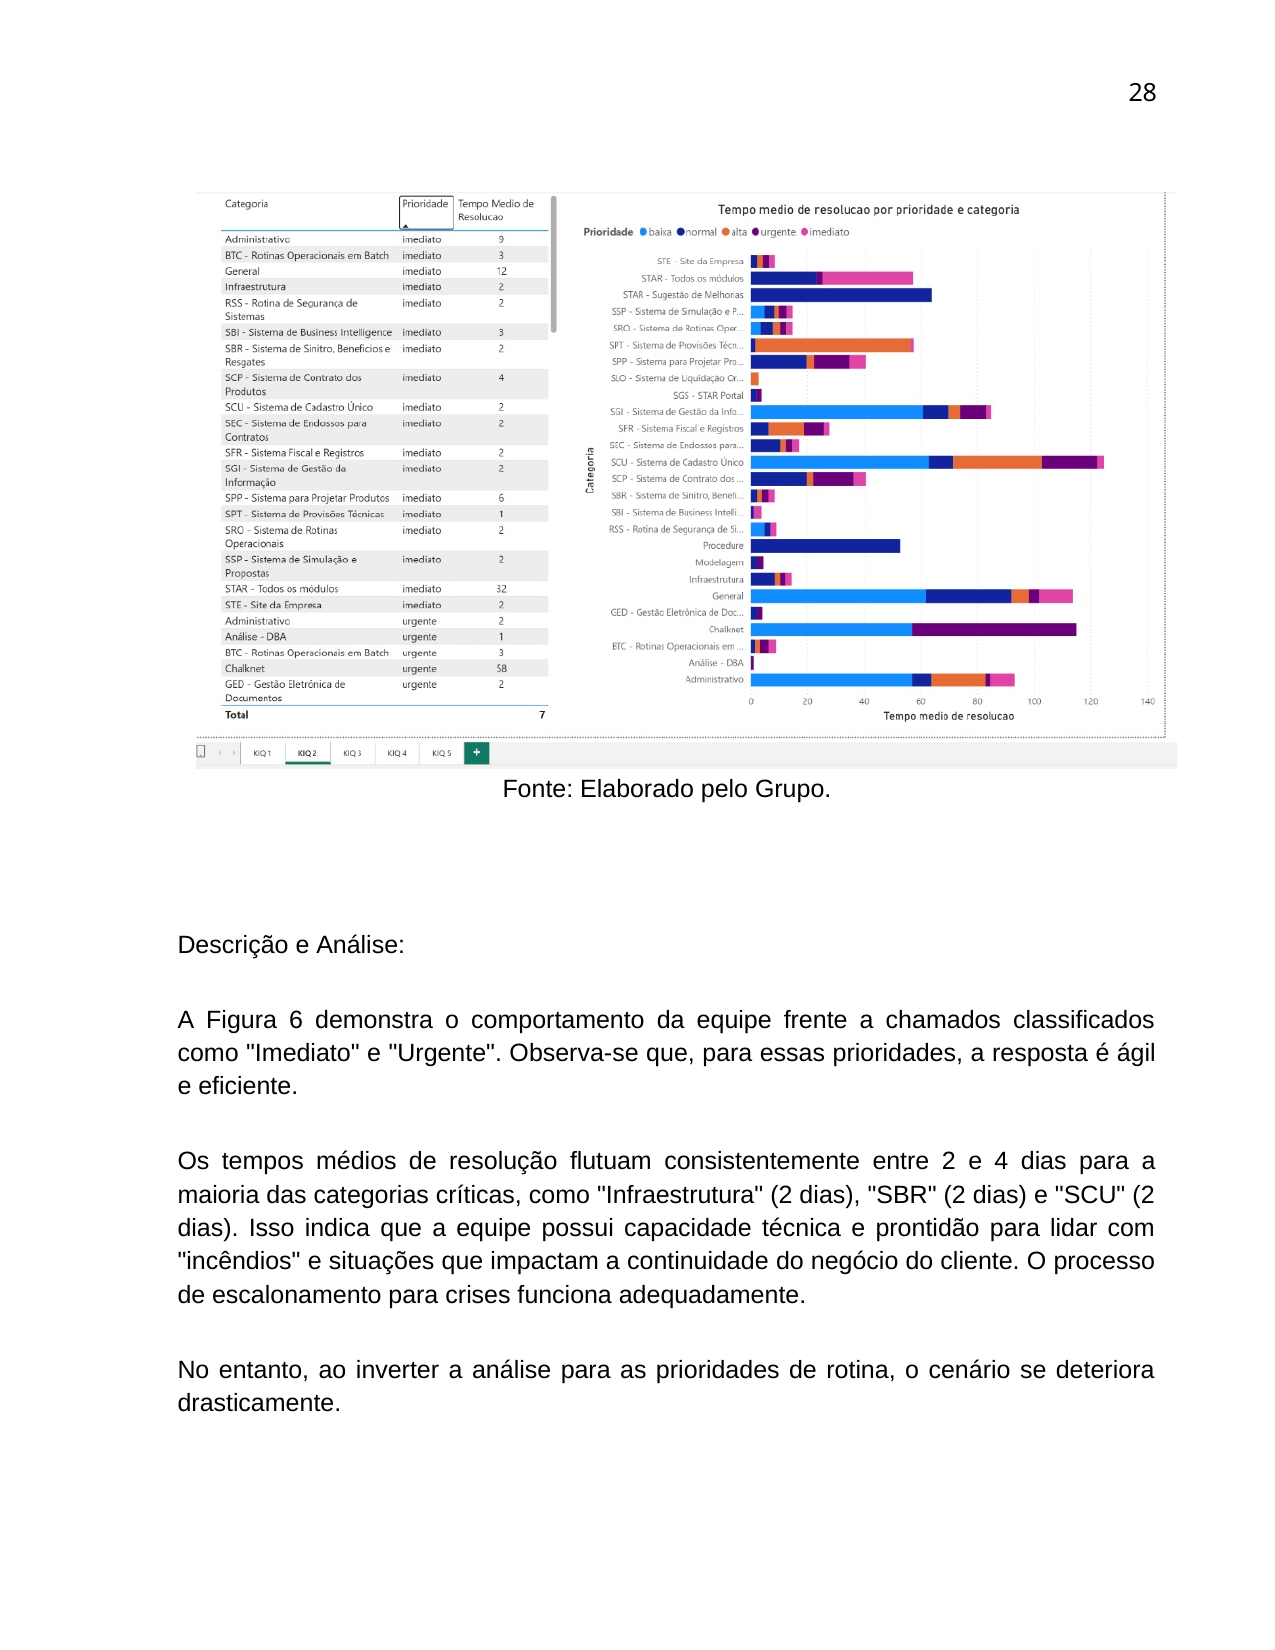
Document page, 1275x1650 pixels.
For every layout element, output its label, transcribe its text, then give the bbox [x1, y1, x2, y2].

text Descrição e Análise: [177, 930, 1157, 958]
text Fonte: Elaborado pelo Grupo. [177, 192, 1157, 802]
text A Figura 6 demonstra o comportamento da equipe frente a chamados classificados como "Imediato" e "Urgente". Observa-se que, para essas prioridades, a resposta é ágil e eficiente. [177, 1005, 1157, 1100]
text Os tempos médios de resolução flutuam consistentemente entre 2 e 4 dias para a maioria das categorias críticas, como "Infraestrutura" (2 dias), "SBR" (2 dias) e "SCU" (2 dias). Isso indica que a equipe possui capacidade técnica e prontidão para lidar com "incêndios" e situações que impactam a continuidade do negócio do cliente. O processo de escalonamento para crises funciona adequadamente. [177, 1146, 1157, 1308]
text No entanto, ao inverter a análise para as prioridades de rotina, o cenário se deteriora drasticamente. [177, 1355, 1157, 1417]
